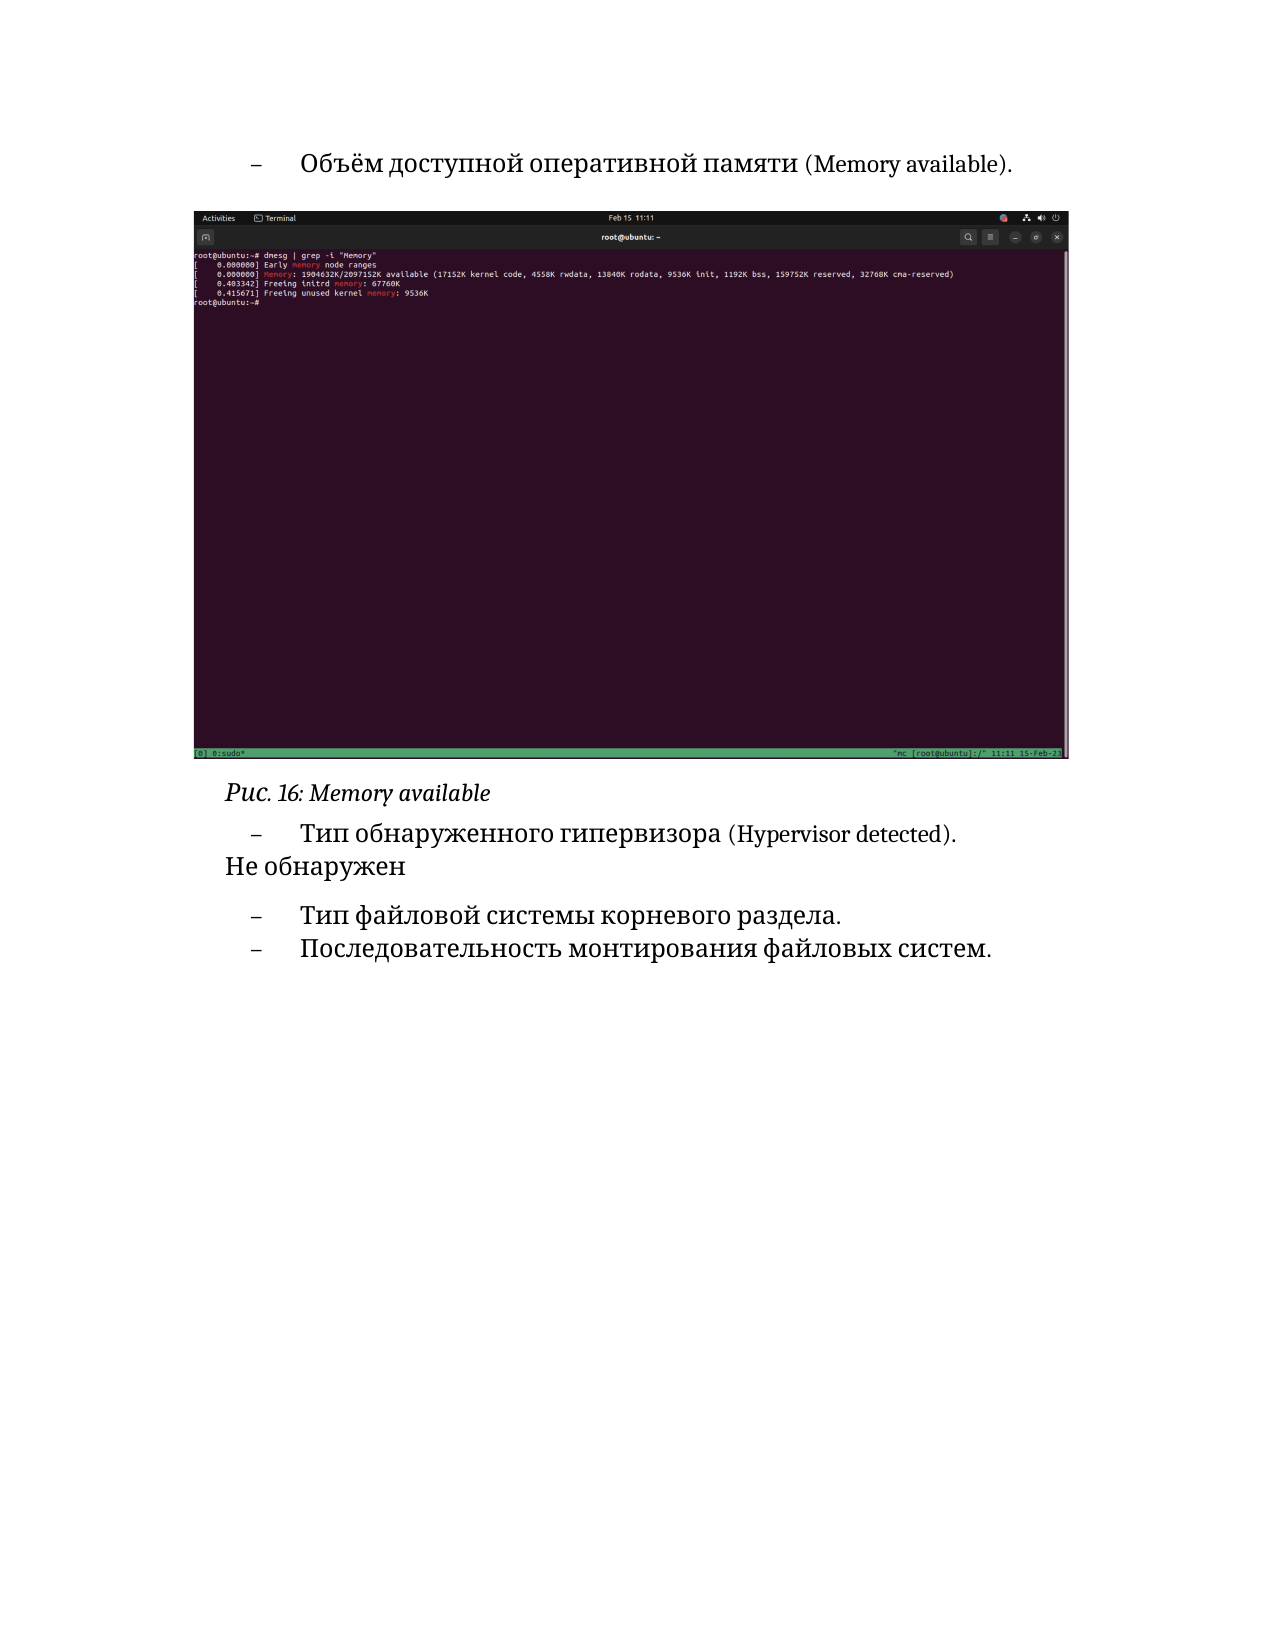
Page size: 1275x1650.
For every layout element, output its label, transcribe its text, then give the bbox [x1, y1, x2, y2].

list Не обнаружен [175, 853, 1125, 881]
list Последовательность монтирования файловых систем. [250, 935, 1125, 963]
list Тип обнаруженного гипервизора (Hypervisor detected). [250, 820, 1125, 849]
list Тип файловой системы корневого раздела. [250, 902, 1125, 931]
picture [193, 211, 1069, 759]
list Рис. 16: Memory available [175, 779, 1125, 808]
list Объём доступной оперативной памяти (Memory available). [250, 150, 1125, 179]
